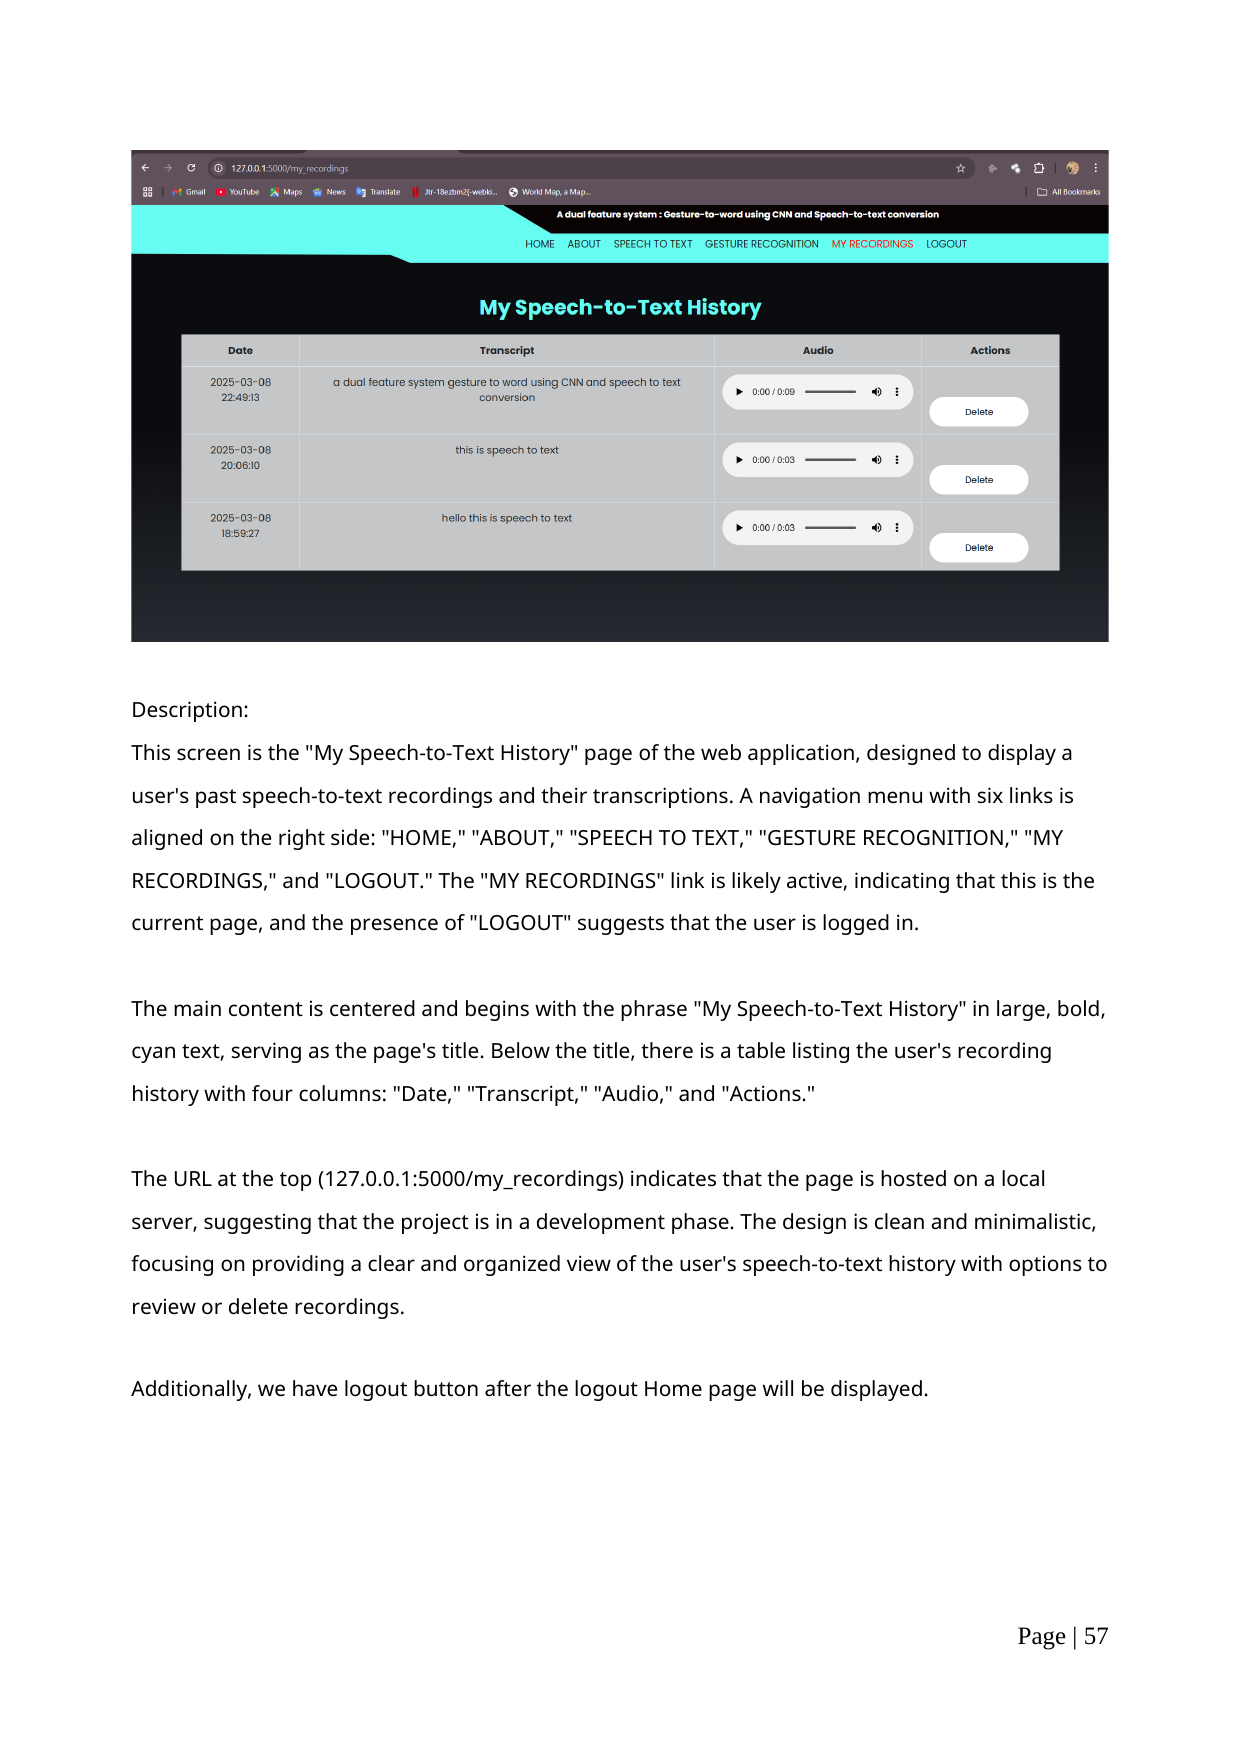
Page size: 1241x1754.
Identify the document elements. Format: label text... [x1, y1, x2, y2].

text This screen is the "My Speech-to-Text History" page of the web application, designed to display a user's past speech-to-text recordings and their transcriptions. A navigation menu with six links is aligned on the right side: "HOME," "ABOUT," "SPEECH TO TEXT," "GESTURE RECOGNITION," "MY RECORDINGS," and "LOGOUT." The "MY RECORDINGS" link is likely active, indicating that this is the current page, and the presence of "LOGOUT" suggests that the user is logged in. [131, 738, 1108, 937]
text Additionally, we have logout button after the logout Home page will be displayed. [131, 1374, 1108, 1403]
text Description: [131, 696, 1108, 724]
picture [131, 150, 1109, 642]
text The URL at the top (127.0.0.1:5000/my_recordings) indicates that the page is hosted on a local server, suggesting that the project is in a development phase. The design is clean and minimalistic, focusing on providing a clear and organized view of the user's speech-to-text history with options to review or delete recordings. [131, 1164, 1108, 1320]
text The main content is centered and begins with the phrase "My Speech-to-Text History" in large, bold, cyan text, serving as the page's title. Below the title, there is a table listing the user's recording history with four columns: "Date," "Transcript," "Audio," and "Actions." [131, 994, 1108, 1107]
